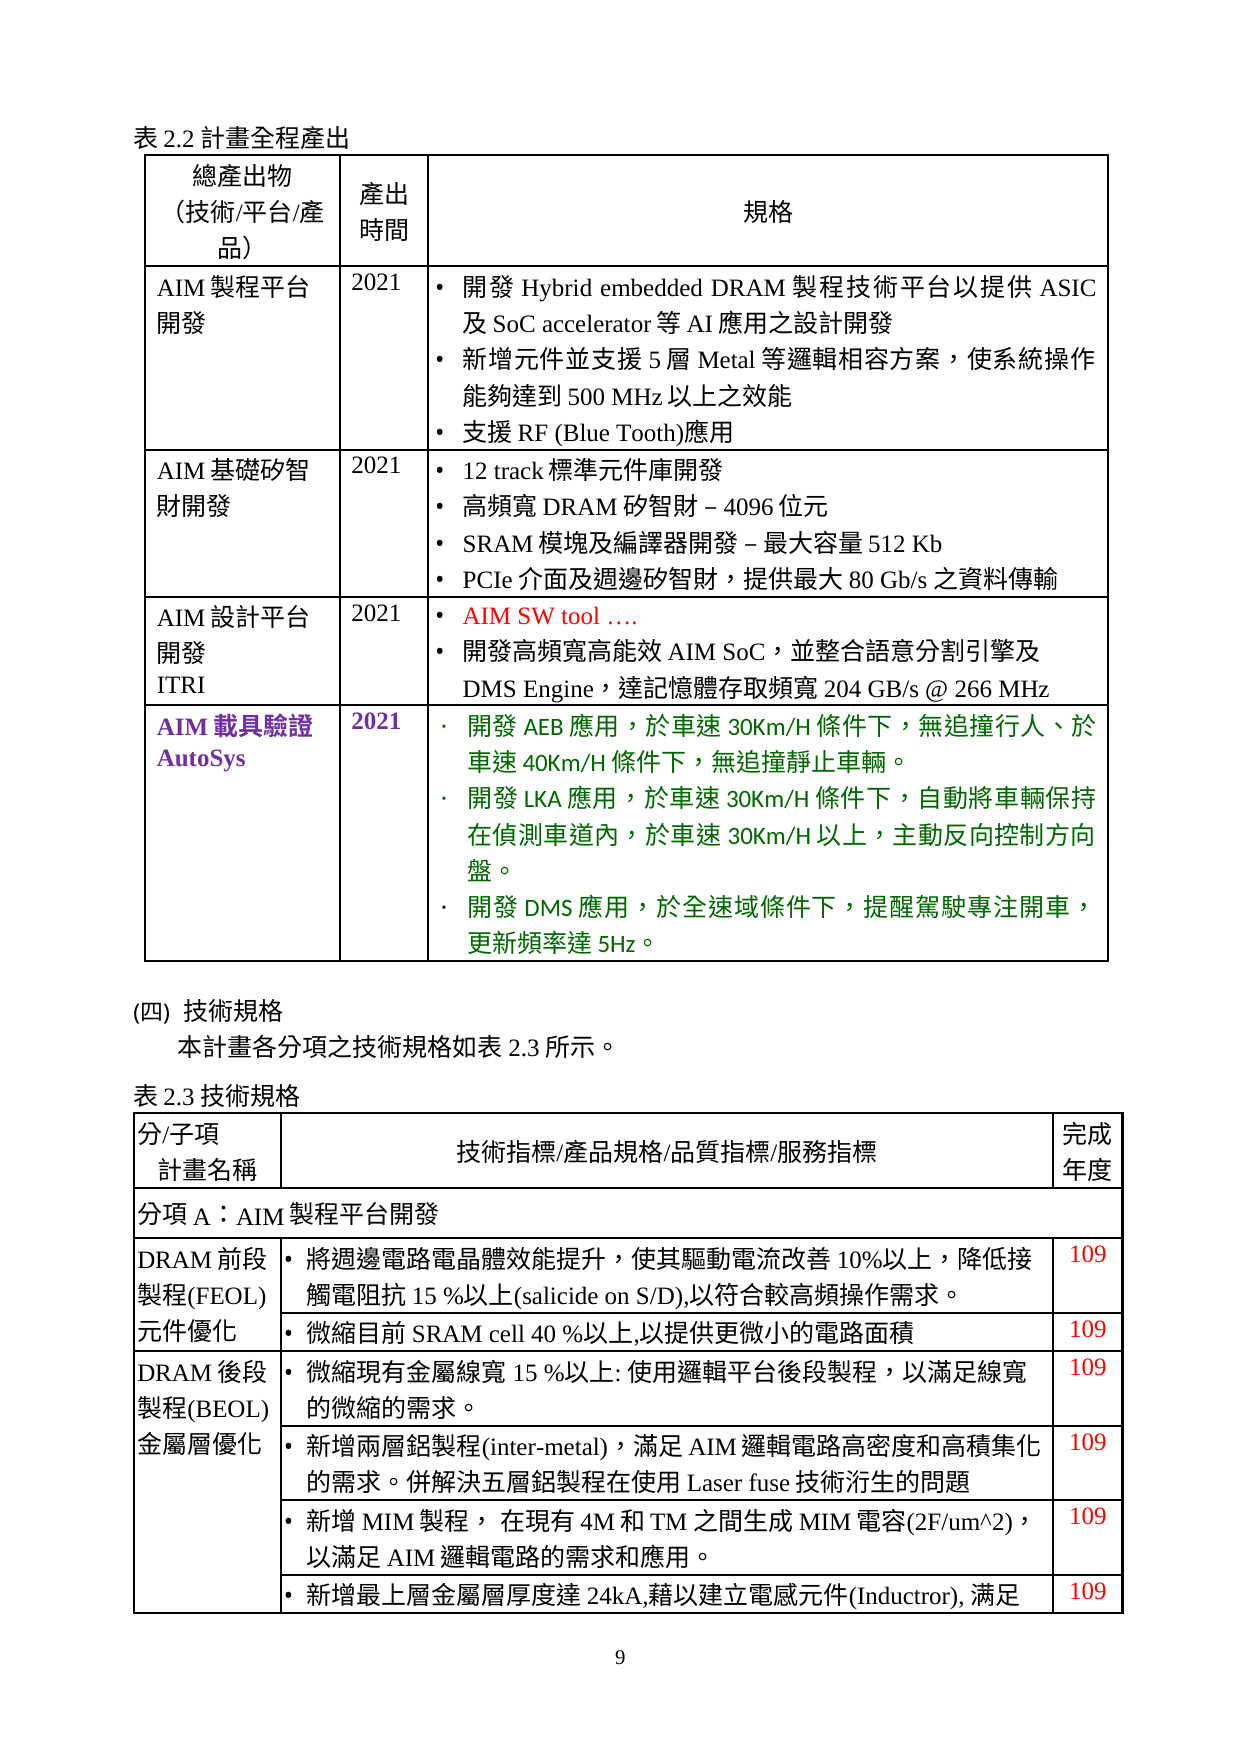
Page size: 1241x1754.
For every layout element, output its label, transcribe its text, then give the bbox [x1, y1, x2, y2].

table_cell 2021 [341, 451, 427, 596]
table_cell 109 [1054, 1576, 1121, 1612]
text 表2.2 計畫全程產出 [133, 118, 1107, 154]
table_cell 分項 A：AIM製程平台開發 [135, 1189, 1121, 1237]
table_cell AIM載具驗證AutoSys [146, 706, 339, 960]
table_cell 2021 [341, 598, 427, 704]
table_cell AIM基礎矽智財開發 [146, 451, 339, 596]
table_header 技術指標/產品規格/品質指標/服務指標 [282, 1114, 1052, 1187]
table_header 分/子項 計畫名稱 [135, 1114, 280, 1187]
table_cell 微縮現有金屬線寬 15 %以上: 使用邏輯平台後段製程，以滿足線寬的微縮的需求。 [282, 1352, 1052, 1424]
table_cell 109 [1054, 1352, 1121, 1424]
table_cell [282, 1576, 1052, 1612]
table_cell 微縮目前SRAM cell 40 %以上,以提供更微小的電路面積 [282, 1314, 1052, 1350]
table_cell 2021 [341, 267, 427, 448]
table_cell DRAM後段製程(BEOL)金屬層優化 [135, 1352, 280, 1612]
table_header 總產出物 （技術/平台/產品） [146, 156, 339, 265]
table_cell 開發Hybrid embedded DRAM製程技術平台以提供ASIC及SoC accelerator等AI應用之設計開發 新增元件並支援5層Metal等邏輯相容方案，使系統操作能夠達到500 MHz以上之效能 支援RF (Blue Tooth)應用 [429, 267, 1107, 448]
text 表2.3 技術規格 [133, 1076, 1107, 1112]
table_header 產出時間 [341, 156, 427, 265]
table_cell 將週邊電路電晶體效能提升，使其驅動電流改善10%以上，降低接觸電阻抗15 %以上(salicide on S/D),以符合較高頻操作需求。 [282, 1239, 1052, 1312]
table_cell 12 track標準元件庫開發 高頻寬DRAM 矽智財 – 4096位元 SRAM模塊及編譯器開發 – 最大容量512 Kb PCIe 介面及週邊矽智財，提供最大80 Gb/s 之資料傳輸 [429, 451, 624, 596]
table_cell 2021 [341, 706, 427, 960]
table_cell 開發AEB應用，於車速30Km/H條件下，無追撞行人、於車速40Km/H條件下，無追撞靜止車輛。 開發LKA應用，於車速30Km/H條件下，自動將車輛保持在偵測車道內，於車速30Km/H以上，主動反向控制方向盤。 開發DMS應用，於全速域條件下，提醒駕駛專注開車，更新頻率達5Hz。 [517, 706, 1107, 960]
table_cell 109 [1054, 1501, 1121, 1574]
table_cell 109 [1054, 1427, 1121, 1499]
table_cell 新增MIM製程， 在現有4M和TM 之間生成MIM電容(2F/um^2)，以滿足AIM邏輯電路的需求和應用。 [282, 1501, 1052, 1574]
table_cell 新增兩層鋁製程(inter-metal)，滿足AIM邏輯電路高密度和高積集化的需求。併解決五層鋁製程在使用Laser fuse技術洐生的問題 [282, 1427, 1052, 1499]
table_cell DRAM前段製程(FEOL)元件優化 [135, 1239, 280, 1350]
table_cell AIM製程平台開發 [146, 267, 339, 448]
table_header 完成 年度 [1054, 1114, 1121, 1187]
list 技術規格 [133, 991, 1107, 1027]
table_header 規格 [429, 156, 1107, 265]
table_cell AIM設計平台開發 ITRI [146, 598, 339, 704]
table_cell 12 track標準元件庫開發 高頻寬DRAM 矽智財 – 4096位元 SRAM模塊及編譯器開發 – 最大容量512 Kb PCIe 介面及週邊矽智財，提供最大80 Gb/s 之資料傳輸 [723, 451, 1107, 596]
text 本計畫各分項之技術規格如表 2.3 所示。 [177, 1027, 1107, 1063]
table_cell 109 [1054, 1239, 1121, 1312]
table_cell AIM SW tool …. 開發高頻寬高能效AIM SoC，並整合語意分割引擎及DMS Engine，達記憶體存取頻寬204 GB/s @ 266 MHz [429, 598, 1107, 704]
table_cell 109 [1054, 1314, 1121, 1350]
